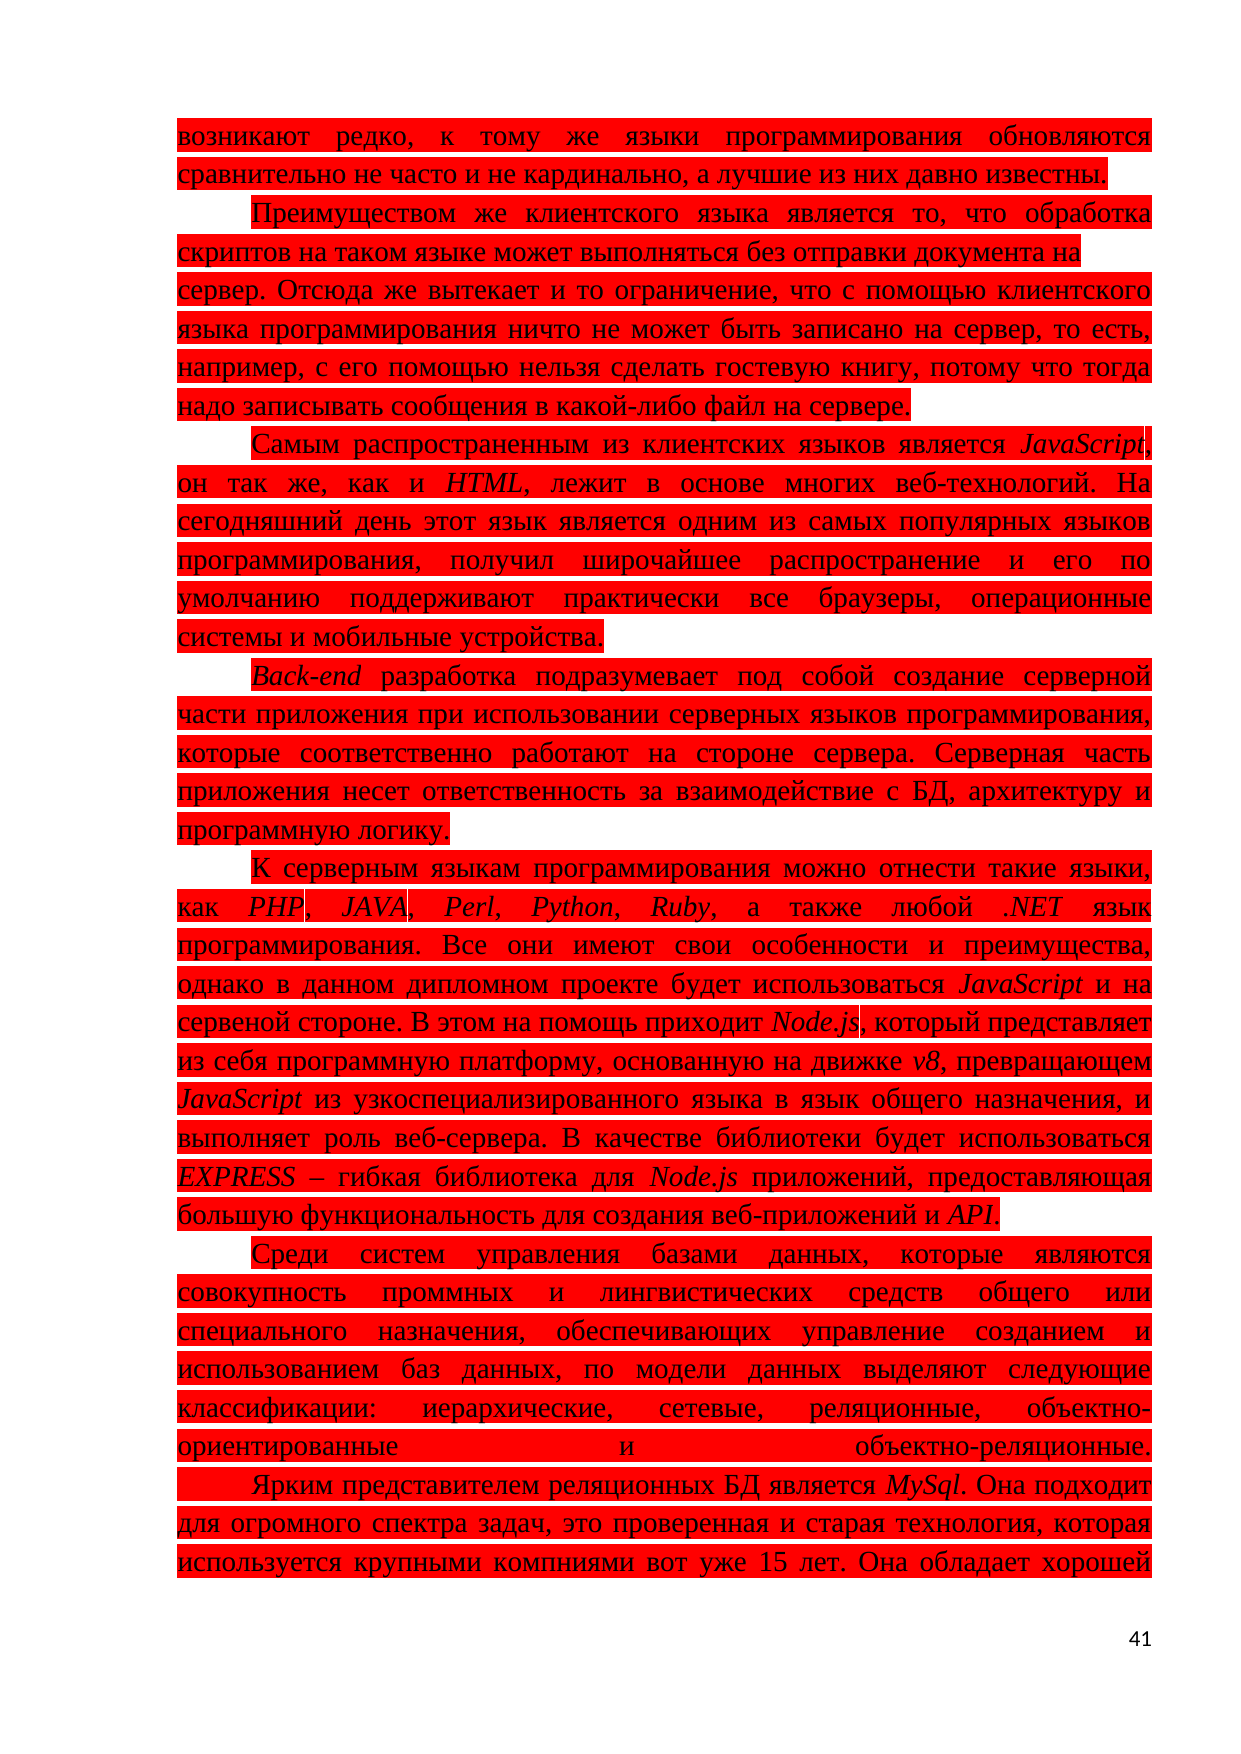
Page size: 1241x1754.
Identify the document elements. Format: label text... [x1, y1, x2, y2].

text Преимуществом же клиентского языка является то, что обработка скриптов на таком языке может выполняться без отправки документа на [177, 195, 1152, 267]
text К серверным языкам программирования можно отнести такие языки, как PHP, JAVA, Perl, Python, Ruby, а также любой .NET язык программирования. Все они имеют свои особенности и преимущества, однако в данном дипломном проекте будет использоваться JavaScript и на сервеной стороне. В этом на помощь приходит Node.js, который представляет из себя программную платформу, основанную на движке v8, превращающем JavaScript из узкоспециализированного языка в язык общего назначения, и выполняет роль веб-сервера. В качестве библиотеки будет использоваться EXPRESS – гибкая библиотека для Node.js приложений, предоставляющая большую функциональность для создания веб-приложений и API. [177, 850, 1152, 928]
text сервер. Отсюда же вытекает и то ограничение, что с помощью клиентского языка программирования ничто не может быть записано на сервер, то есть, например, с его помощью нельзя сделать гостевую книгу, потому что тогда надо записывать сообщения в какой-либо файл на сервере. [177, 383, 1152, 421]
text Back-end разработка подразумевает под собой создание серверной части приложения при использовании серверных языков программирования, которые соответственно работают на стороне сервера. Серверная часть приложения несет ответственность за взаимодействие с БД, архитектуру и программную логику. [177, 807, 1152, 845]
text Back-end разработка подразумевает под собой создание серверной части приложения при использовании серверных языков программирования, которые соответственно работают на стороне сервера. Серверная часть приложения несет ответственность за взаимодействие с БД, архитектуру и программную логику. [177, 658, 1152, 696]
text Самым распространенным из клиентских языков является JavaScript, он так же, как и HTML, лежит в основе многих веб-технологий. На сегодняшний день этот язык является одним из самых популярных языков программирования, получил широчайшее распространение и его по умолчанию поддерживают практически все браузеры, операционные системы и мобильные устройства. [177, 614, 1152, 653]
text Самым распространенным из клиентских языков является JavaScript, он так же, как и HTML, лежит в основе многих веб-технологий. На сегодняшний день этот язык является одним из самых популярных языков программирования, получил широчайшее распространение и его по умолчанию поддерживают практически все браузеры, операционные системы и мобильные устройства. [177, 426, 1152, 465]
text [177, 1236, 1152, 1274]
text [177, 152, 1152, 190]
text К серверным языкам программирования можно отнести такие языки, как PHP, JAVA, Perl, Python, Ruby, а также любой .NET язык программирования. Все они имеют свои особенности и преимущества, однако в данном дипломном проекте будет использоваться JavaScript и на сервеной стороне. В этом на помощь приходит Node.js, который представляет из себя программную платформу, основанную на движке v8, превращающем JavaScript из узкоспециализированного языка в язык общего назначения, и выполняет роль веб-сервера. В качестве библиотеки будет использоваться EXPRESS – гибкая библиотека для Node.js приложений, предоставляющая большую функциональность для создания веб-приложений и API. [177, 999, 1152, 1043]
